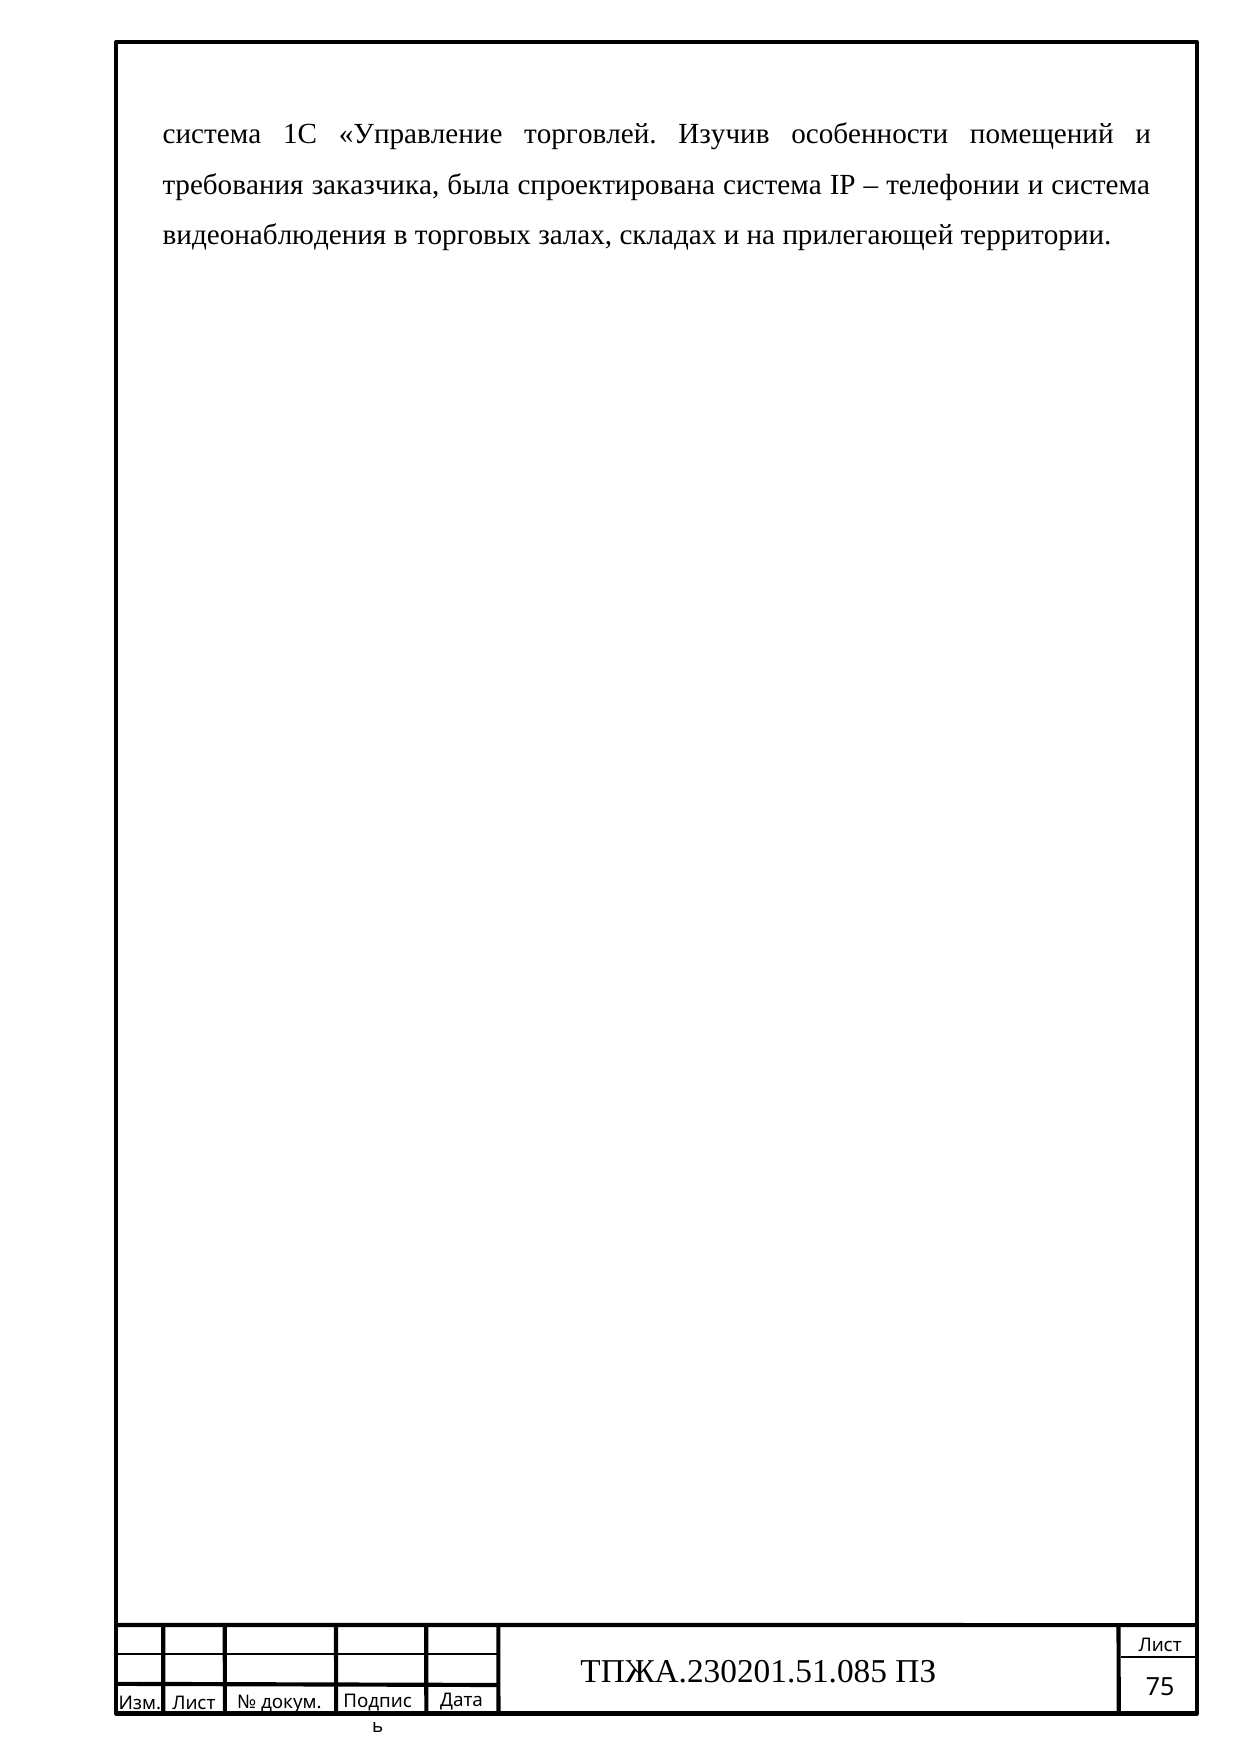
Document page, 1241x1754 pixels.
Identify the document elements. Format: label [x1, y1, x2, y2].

text [162, 117, 1152, 251]
